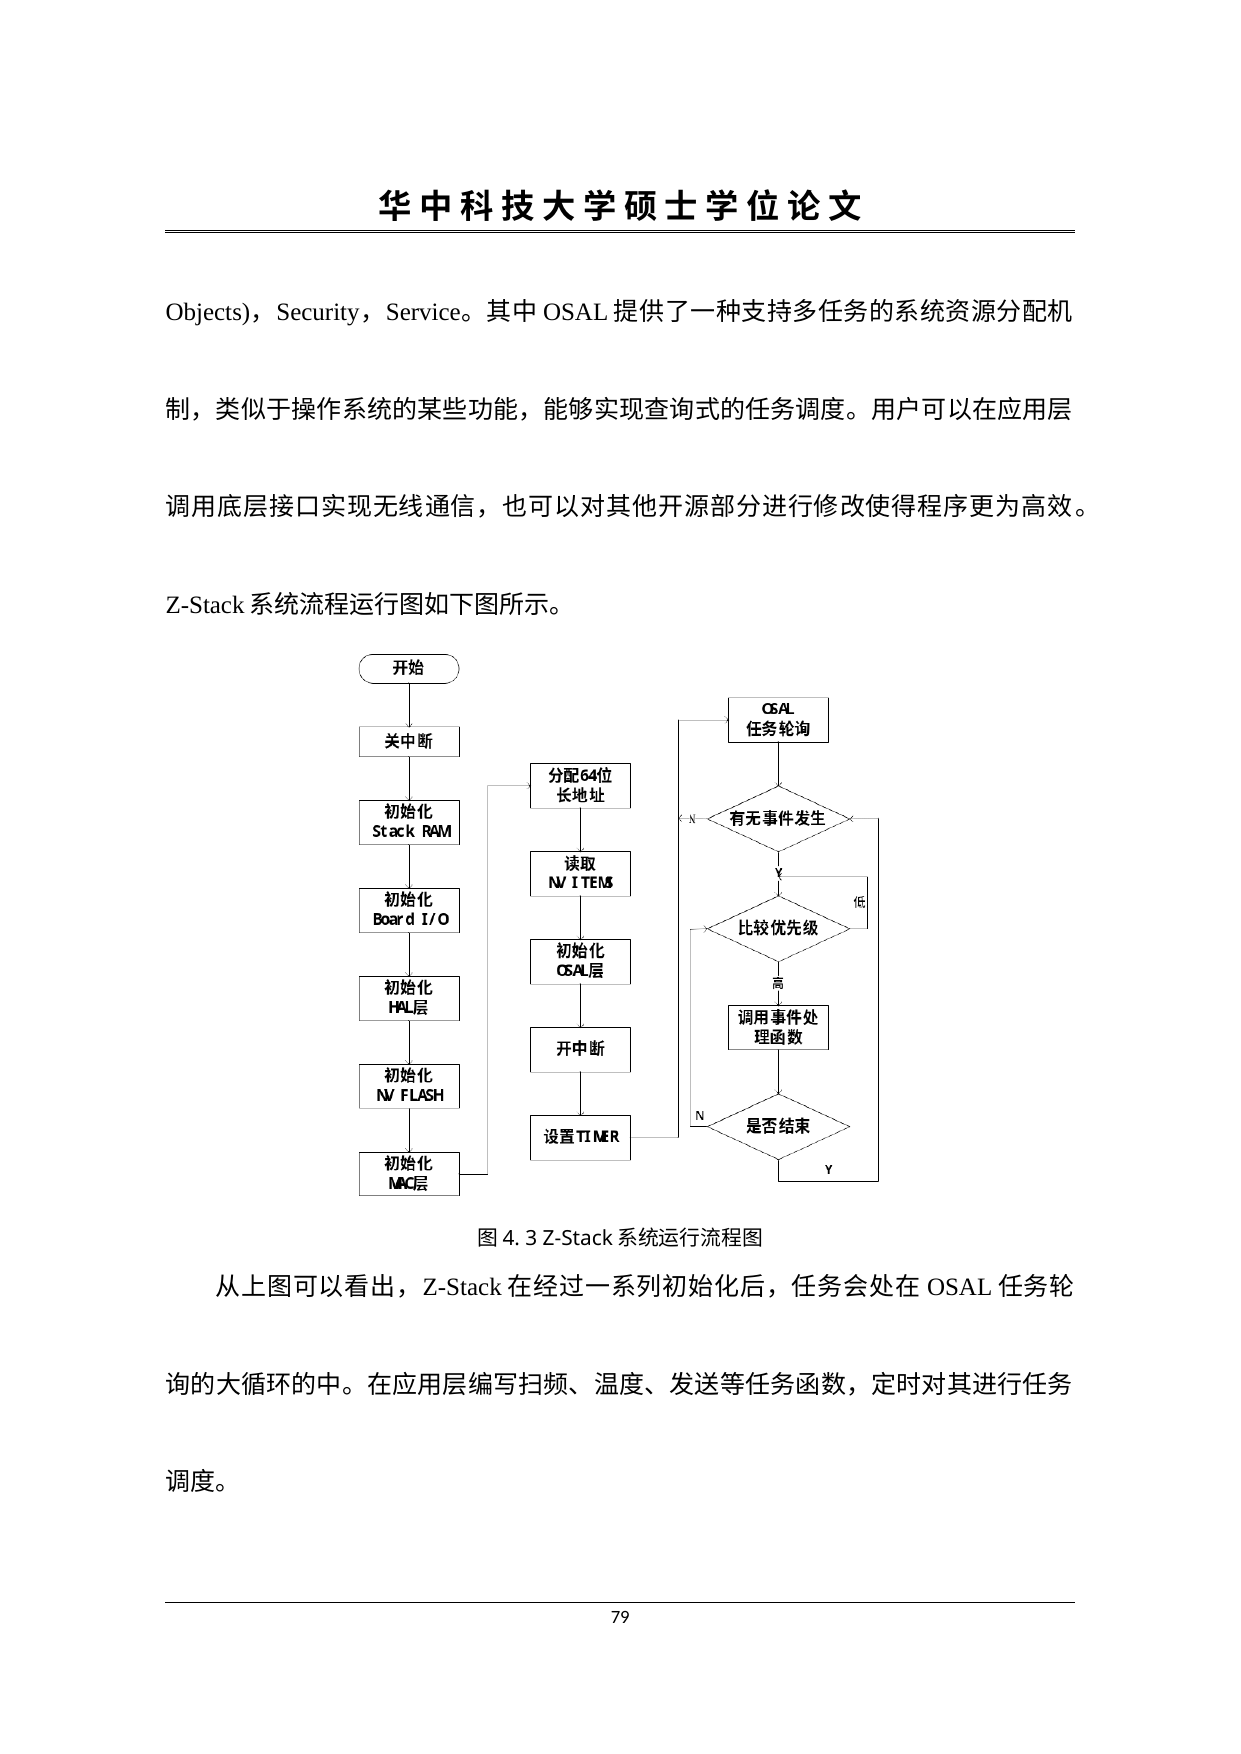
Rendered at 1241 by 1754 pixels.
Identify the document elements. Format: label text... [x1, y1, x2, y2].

text 图4. 3 Z-Stack系统运行流程图 [165, 1220, 1075, 1252]
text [165, 277, 1075, 635]
text 从上图可以看出，Z-Stack在经过一系列初始化后，任务会处在OSAL任务轮询的大循环的中。在应用层编写扫频、温度、发送等任务函数，定时对其进行任务调度。 [165, 1252, 1075, 1512]
